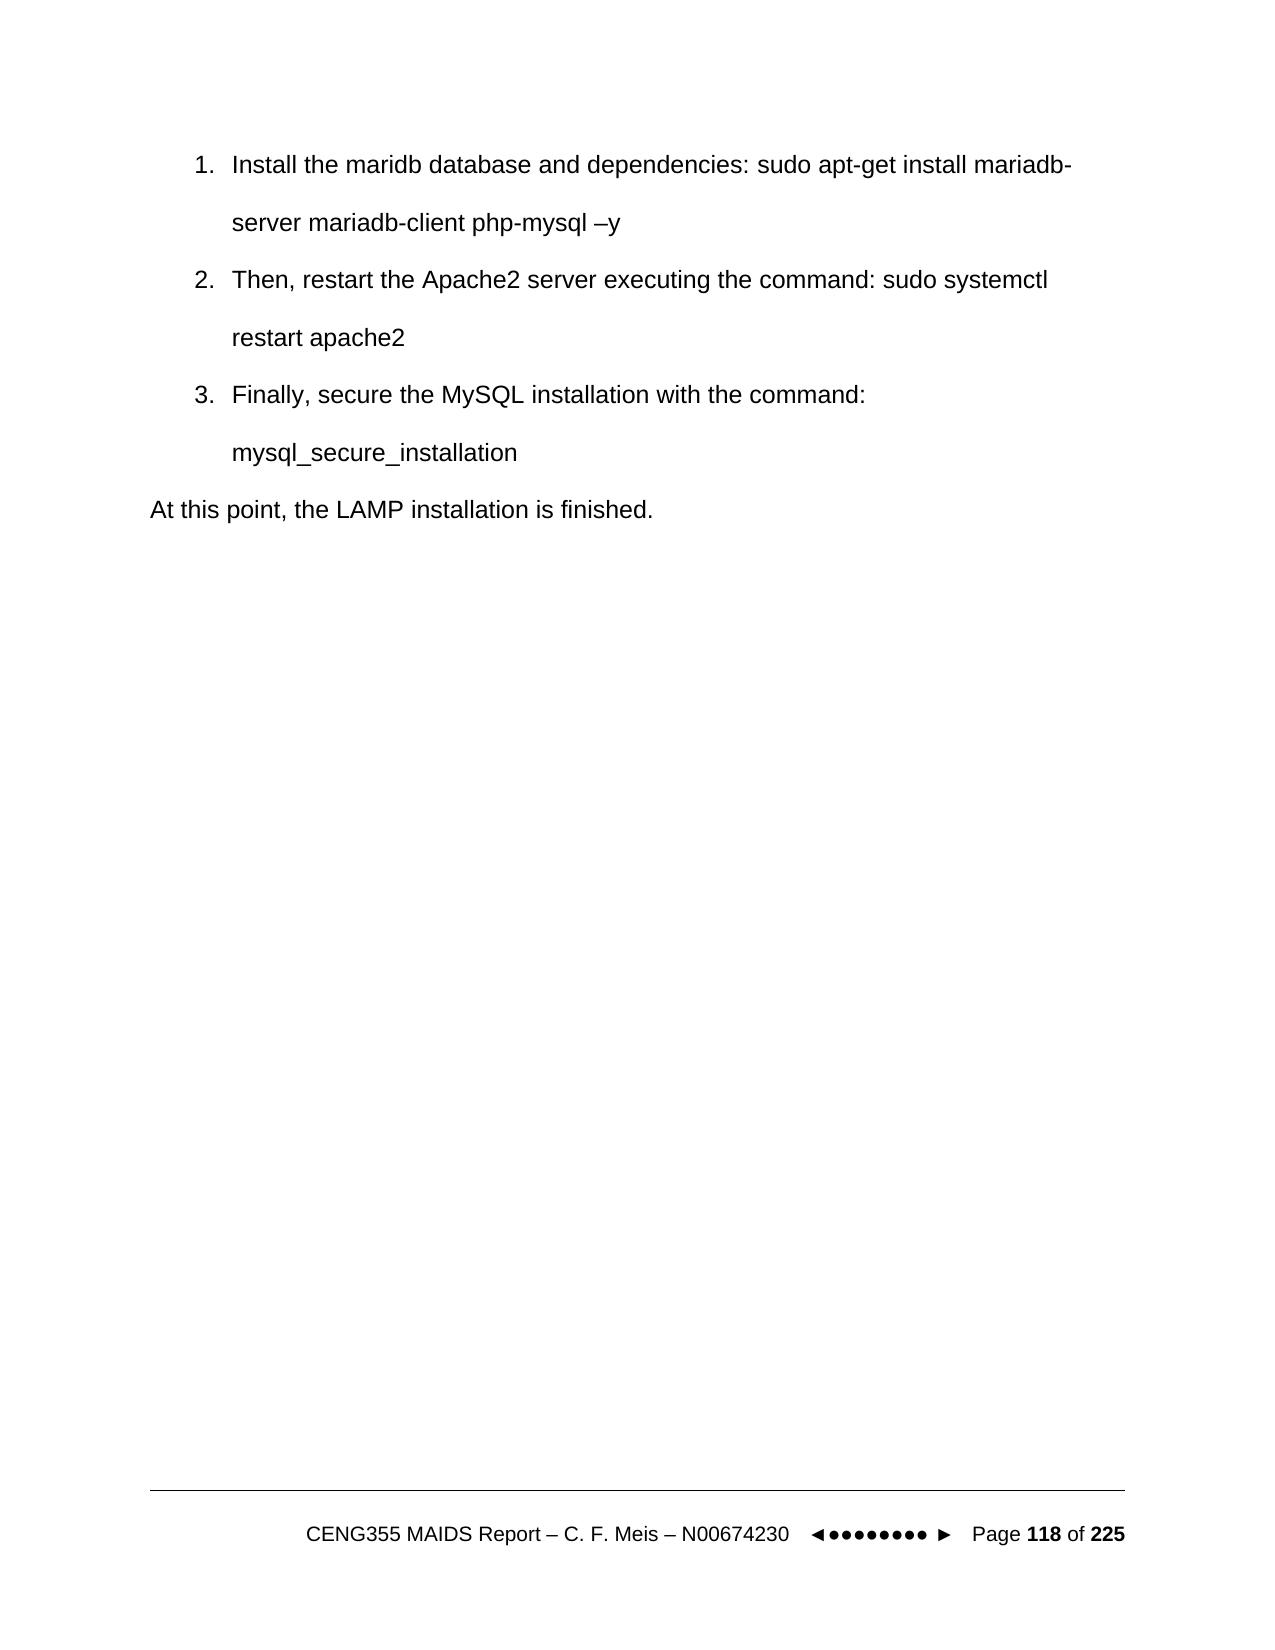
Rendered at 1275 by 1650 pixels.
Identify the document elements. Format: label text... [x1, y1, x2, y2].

list Finally, secure the MySQL installation with the command: mysql_secure_installation [194, 380, 1125, 466]
list Install the maridb database and dependencies: sudo apt-get install mariadb-server mariadb-client php-mysql –y [194, 150, 1125, 236]
list Then, restart the Apache2 server executing the command: sudo systemctl restart apache2 [194, 265, 1125, 351]
text At this point, the LAMP installation is finished. [150, 495, 1125, 524]
